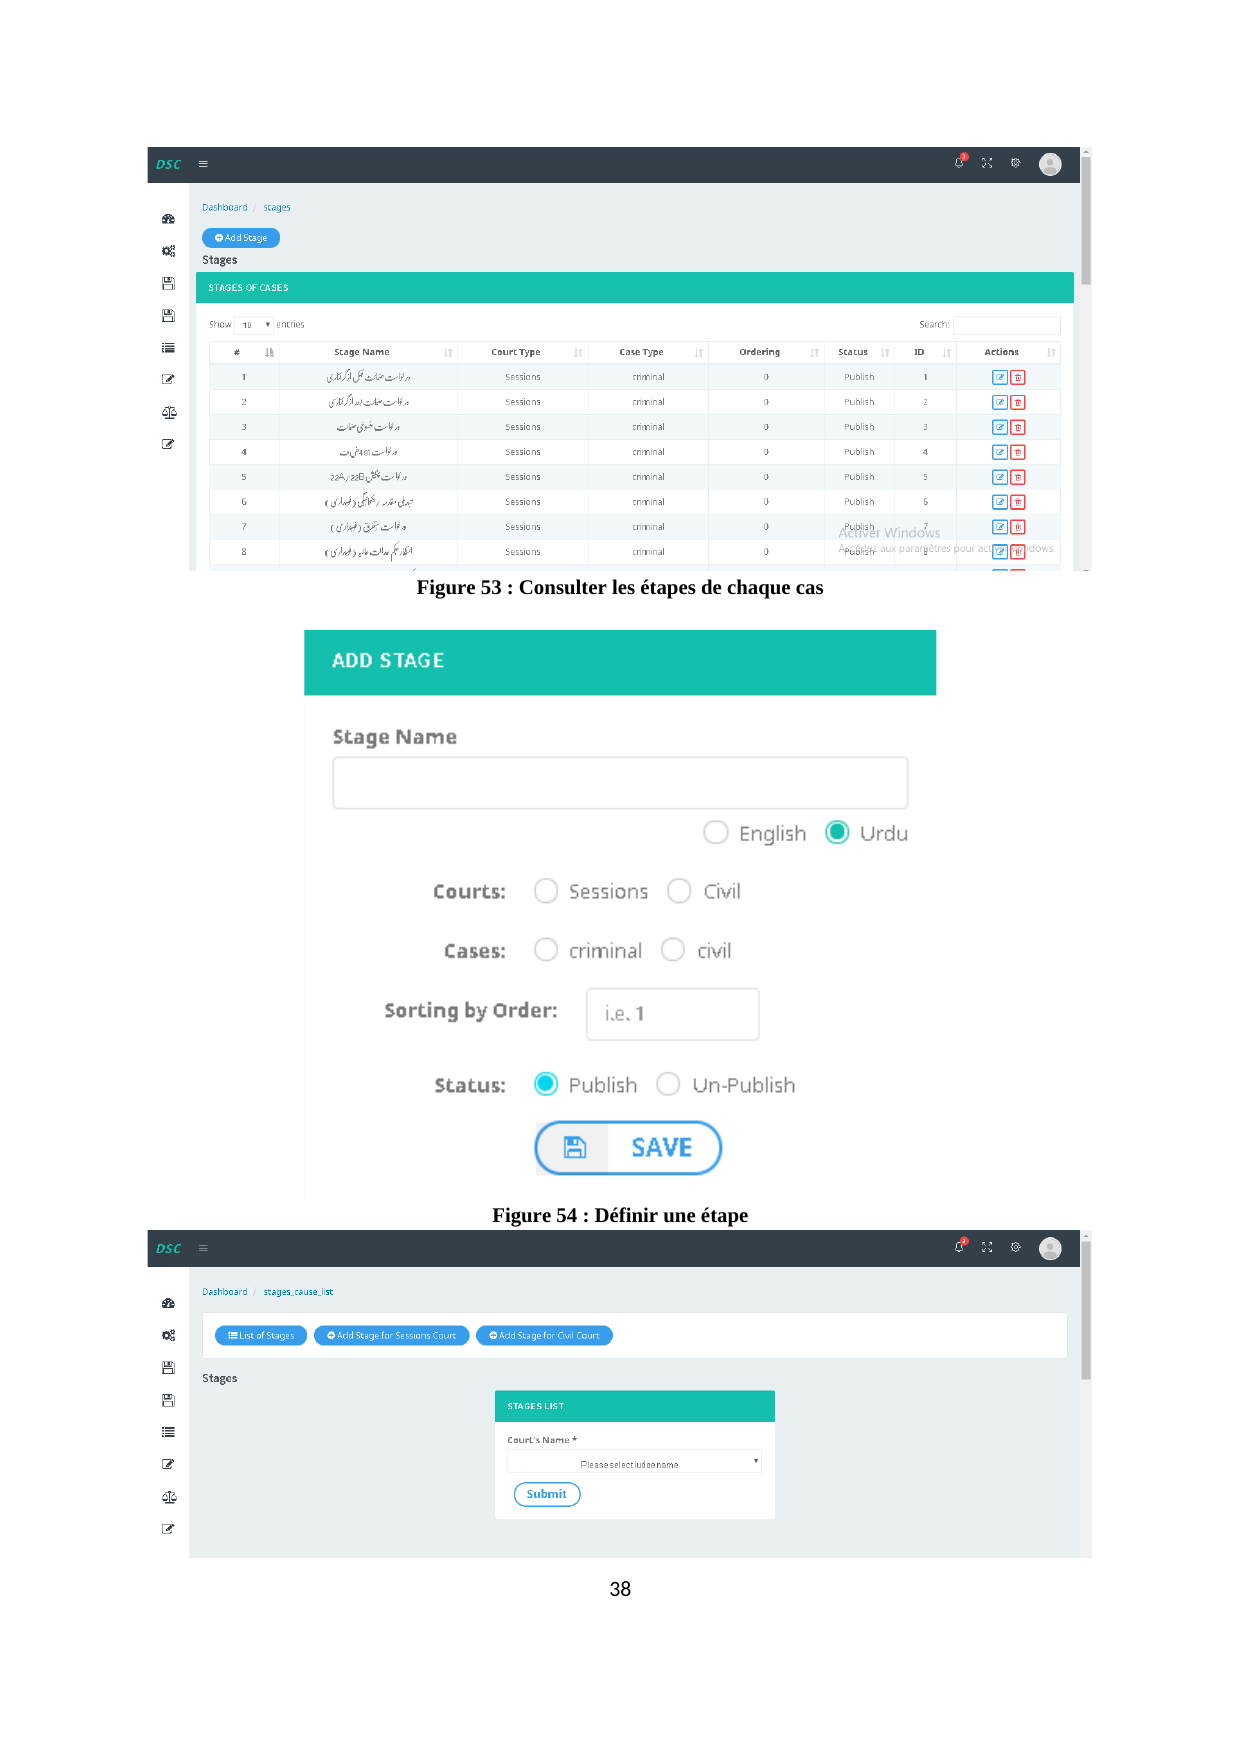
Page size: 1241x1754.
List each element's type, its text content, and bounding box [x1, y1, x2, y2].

picture [147, 1230, 1093, 1558]
text Figure 53 : Consulter les étapes de chaque cas [148, 575, 1093, 599]
picture [147, 147, 1093, 571]
text Figure 54 : Définir une étape [148, 1203, 1093, 1227]
picture [303, 630, 937, 1199]
